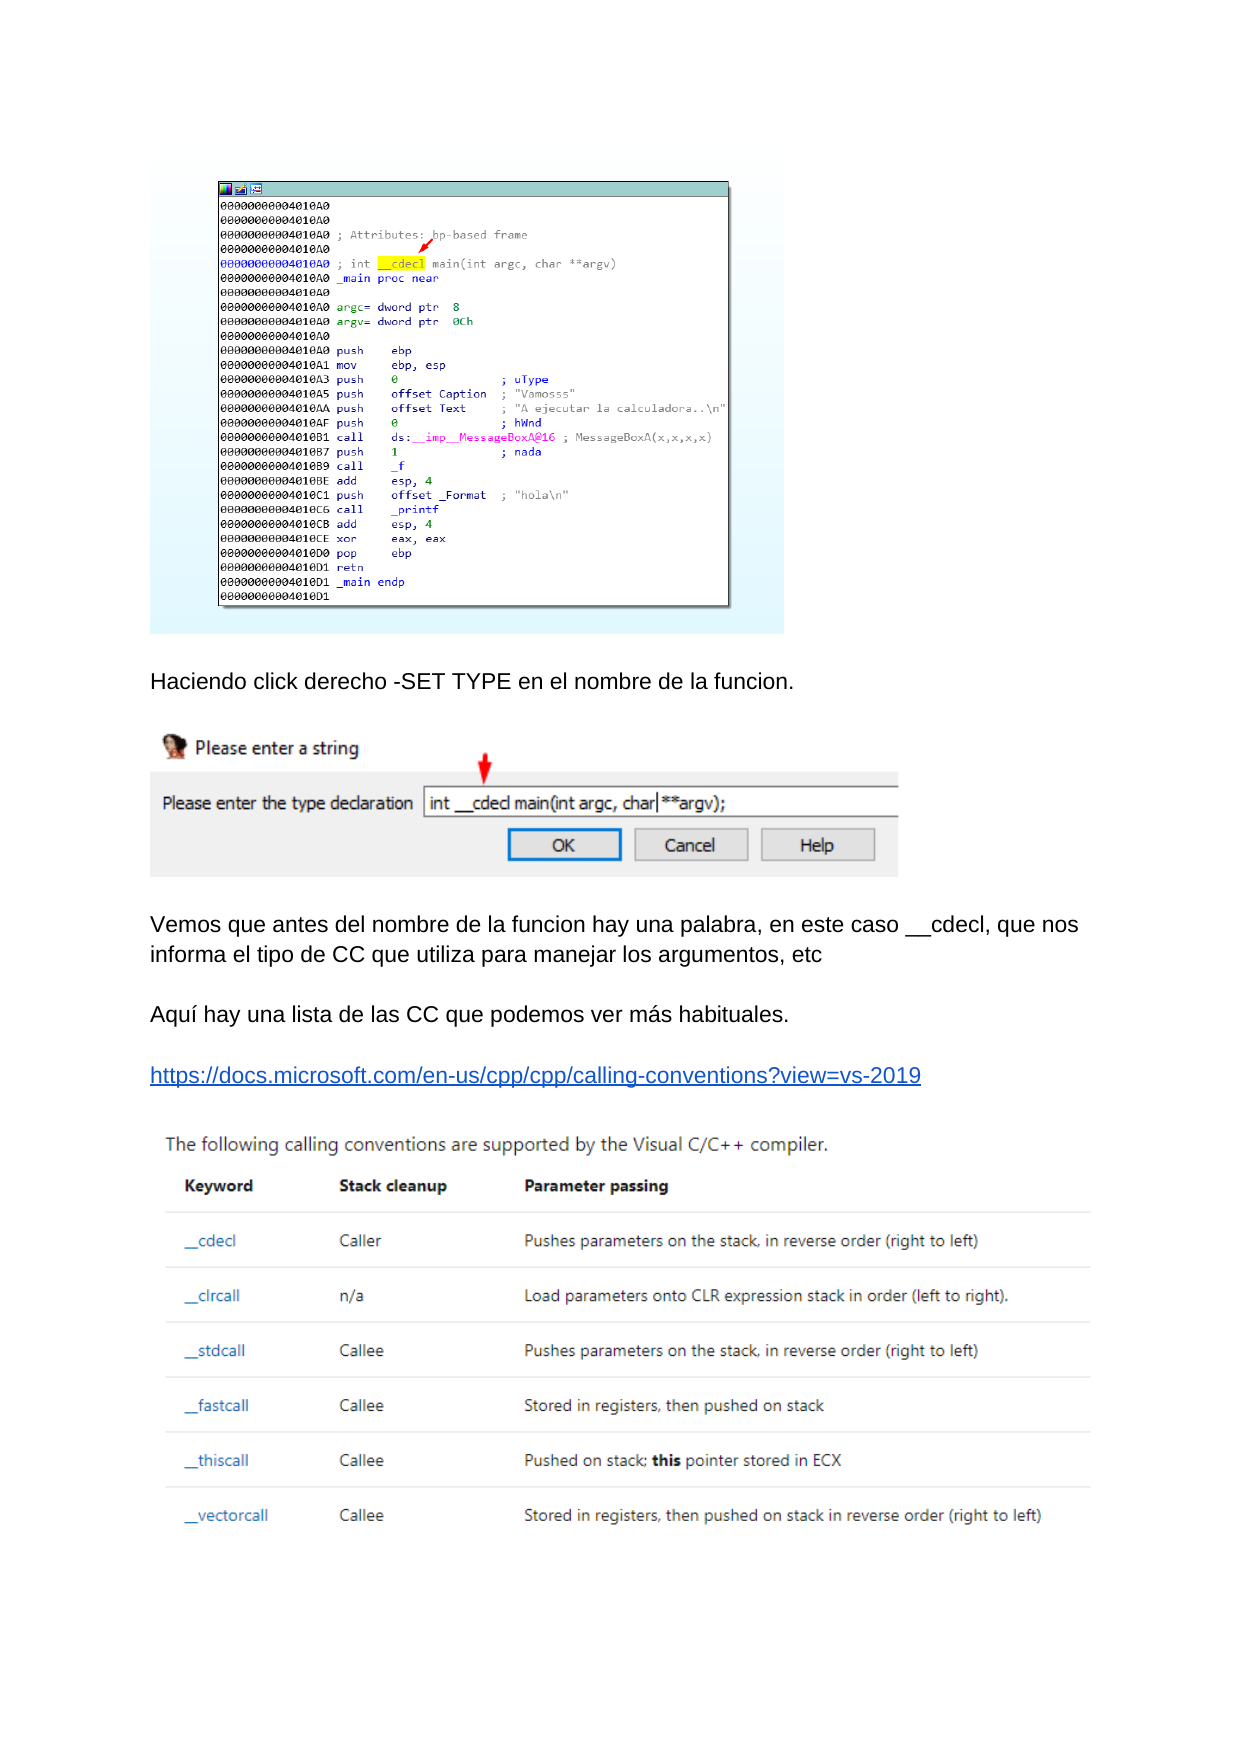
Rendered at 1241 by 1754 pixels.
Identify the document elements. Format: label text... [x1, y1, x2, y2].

picture [150, 150, 785, 634]
picture [150, 1122, 1091, 1558]
text Aquí hay una lista de las CC que podemos ver más habituales. [150, 1001, 1090, 1028]
picture [150, 728, 899, 877]
text Haciendo click derecho -SET TYPE en el nombre de la funcion. [150, 668, 1090, 694]
text Vemos que antes del nombre de la funcion hay una palabra, en este caso __cdecl, que nos informa el tipo de CC que utiliza para manejar los argumentos, etc [150, 911, 1090, 967]
text https://docs.microsoft.com/en-us/cpp/cpp/calling-conventions?view=vs-2019 [150, 1062, 1090, 1088]
